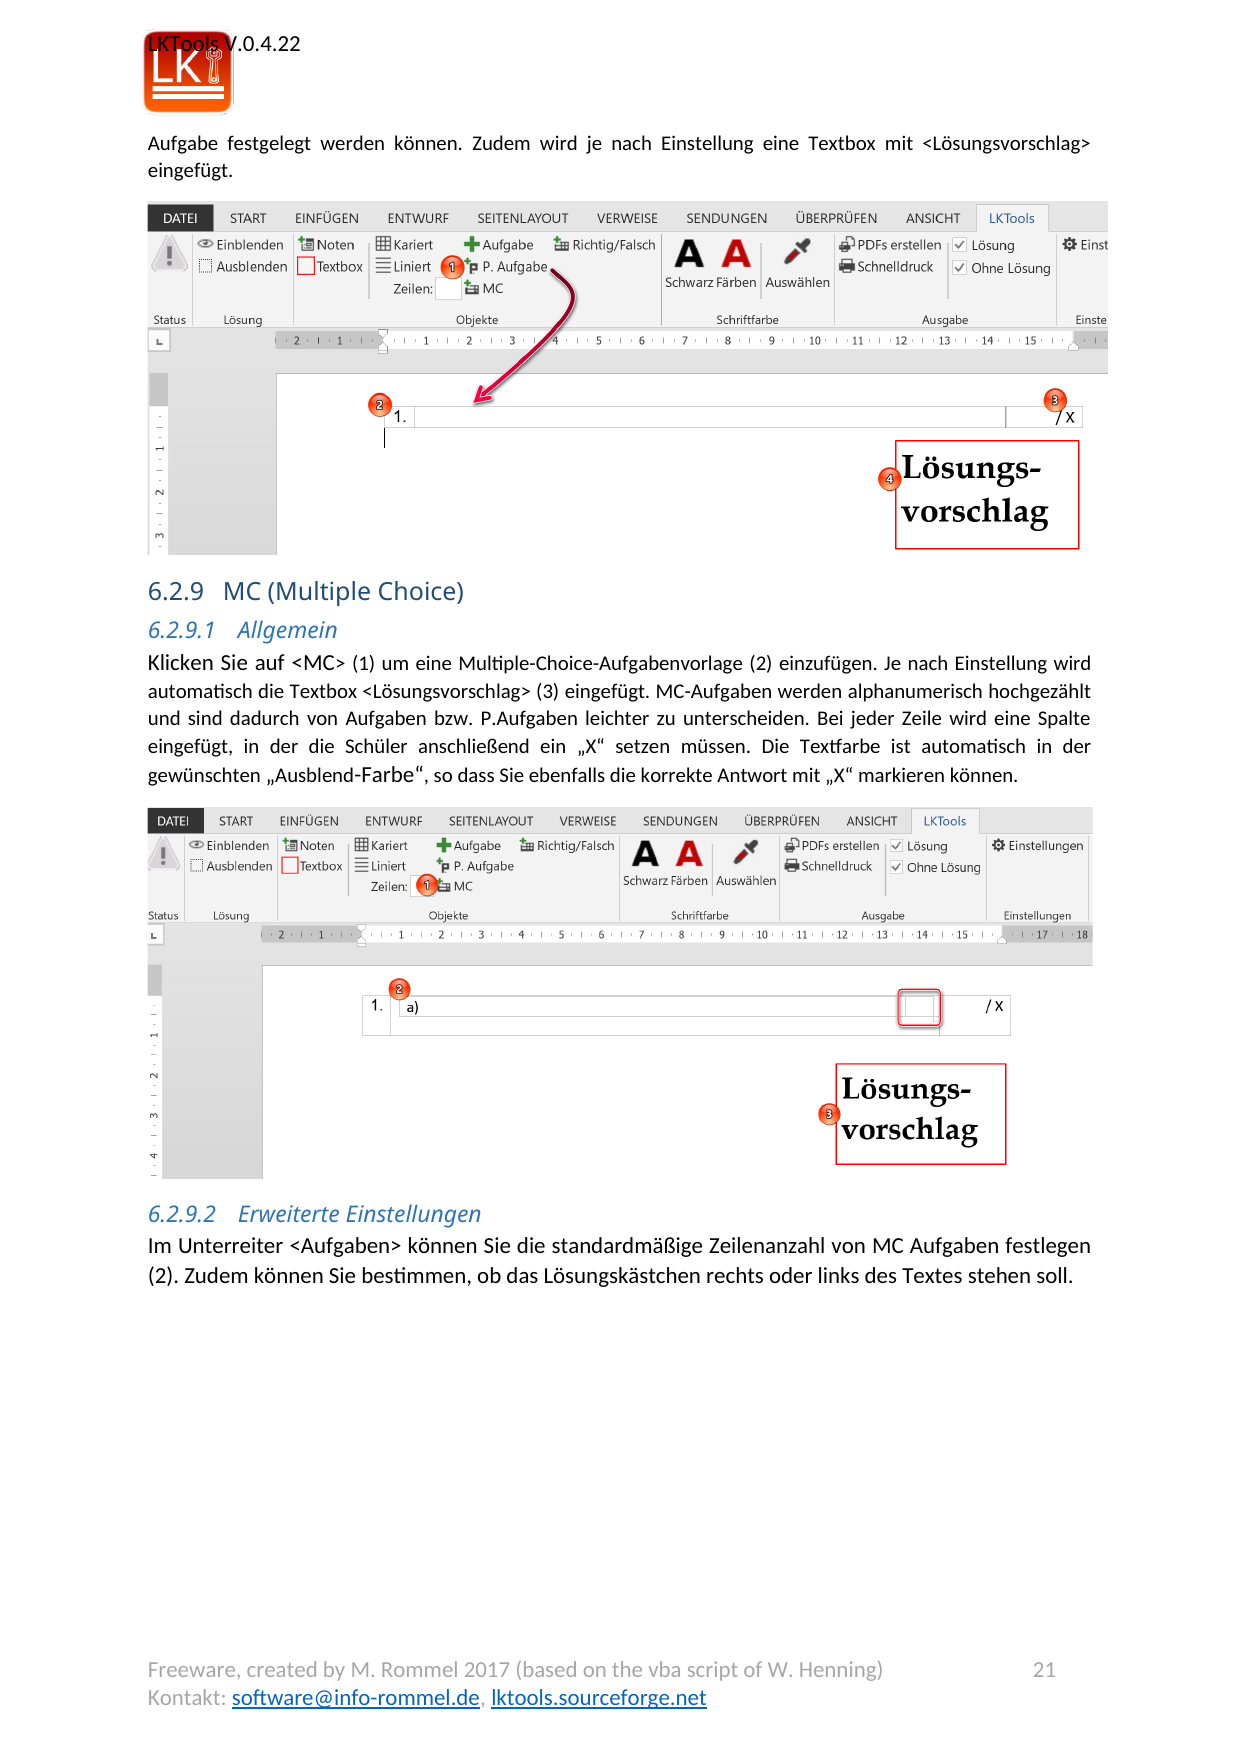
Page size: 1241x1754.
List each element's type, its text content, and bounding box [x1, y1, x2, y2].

text Klicken Sie auf <MC> (1) um eine Multiple-Choice-Aufgabenvorlage (2) einzufügen. Je nach Einstellung wird automatisch die Textbox <Lösungsvorschlag> (3) eingefügt. MC-Aufgaben werden alphanumerisch hochgezählt und sind dadurch von Aufgaben bzw. P.Aufgaben leichter zu unterscheiden. Bei jeder Zeile wird eine Spalte eingefügt, in der die Schüler anschließend ein „X“ setzen müssen. Die Textfarbe ist automatisch in der gewünschten „Ausblend-Farbe“, so dass Sie ebenfalls die korrekte Antwort mit „X“ markieren können. [148, 648, 1093, 789]
picture [133, 24, 236, 117]
subtitle Allgemein [148, 614, 1093, 646]
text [148, 130, 1093, 183]
subtitle Erweiterte Einstellungen [148, 1197, 1093, 1229]
subtitle MC (Multiple Choice) [148, 573, 1093, 608]
picture [147, 201, 1108, 555]
picture [147, 807, 1093, 1179]
text Im Unterreiter <Aufgaben> können Sie die standardmäßige Zeilenanzahl von MC Aufgaben festlegen (2). Zudem können Sie bestimmen, ob das Lösungskästchen rechts oder links des Textes stehen soll. [148, 1231, 1093, 1289]
